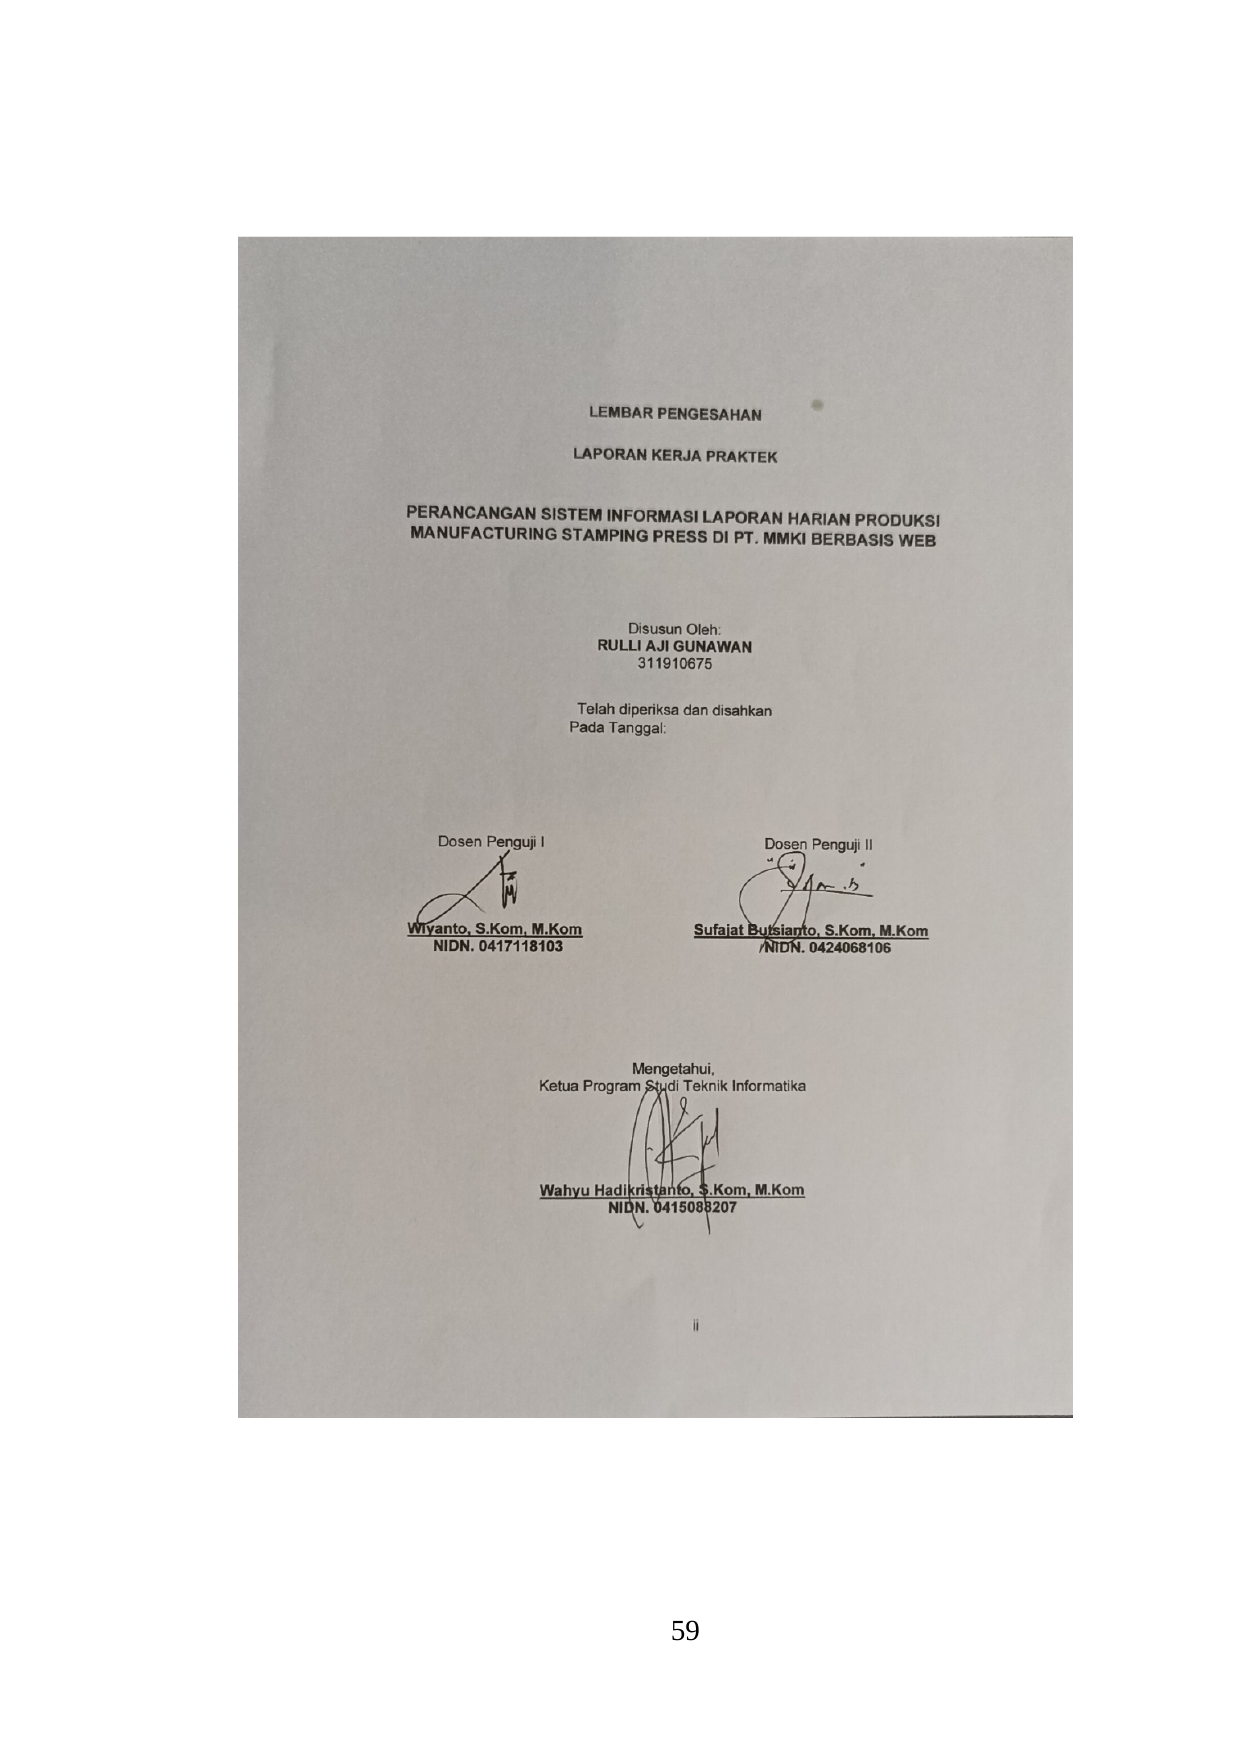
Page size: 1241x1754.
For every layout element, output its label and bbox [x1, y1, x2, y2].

picture [238, 238, 1073, 1418]
